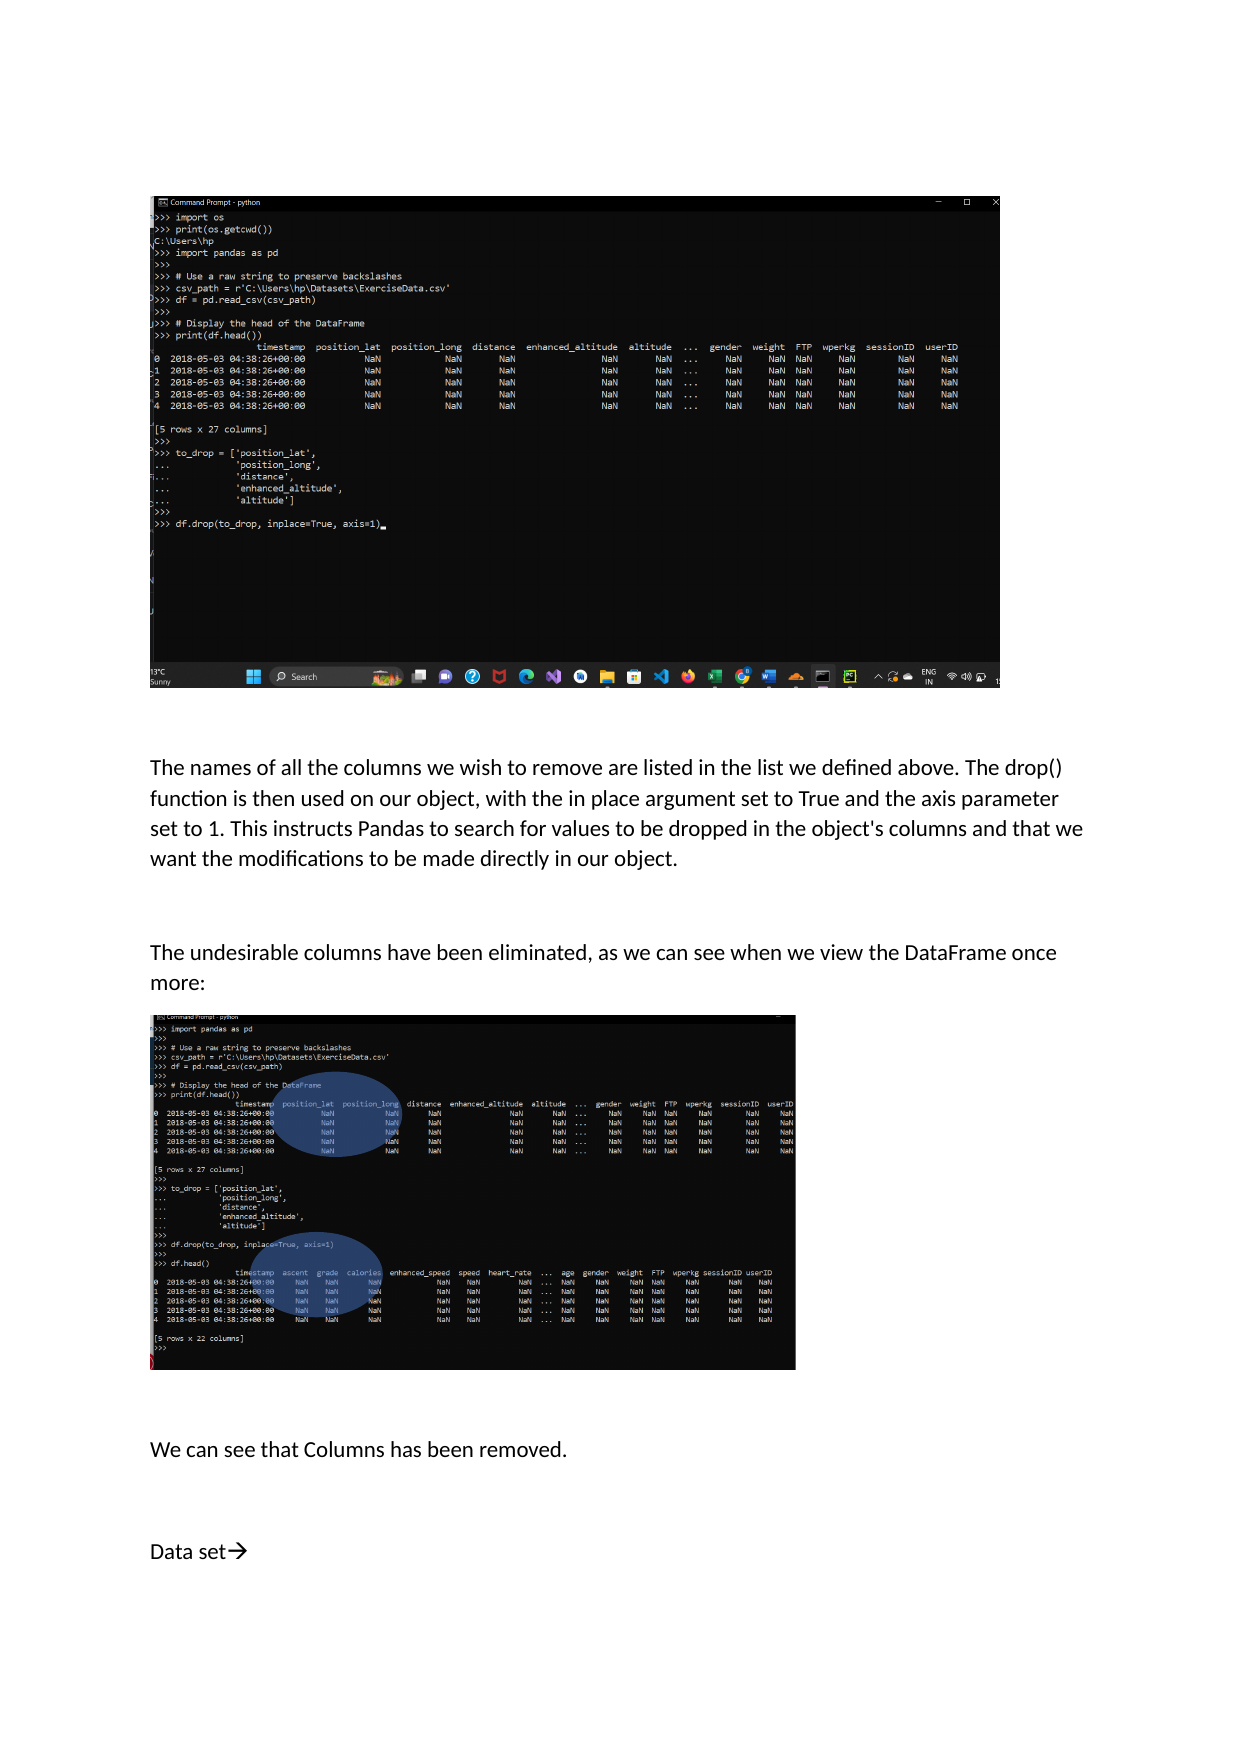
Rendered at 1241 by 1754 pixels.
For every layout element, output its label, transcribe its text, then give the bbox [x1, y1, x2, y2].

text The undesirable columns have been eliminated, as we can see when we view the DataFrame once more: [150, 938, 1090, 996]
text We can see that Columns has been removed. [150, 1435, 1090, 1463]
picture [150, 1015, 796, 1370]
text Data set [150, 1537, 1090, 1565]
picture [150, 196, 1000, 688]
text The names of all the columns we wish to remove are listed in the list we defined above. The drop() function is then used on our object, with the in place argument set to True and the axis parameter set to 1. This instructs Pandas to search for values to be dropped in the object's columns and that we want the modifications to be made directly in our object. [150, 753, 1090, 872]
